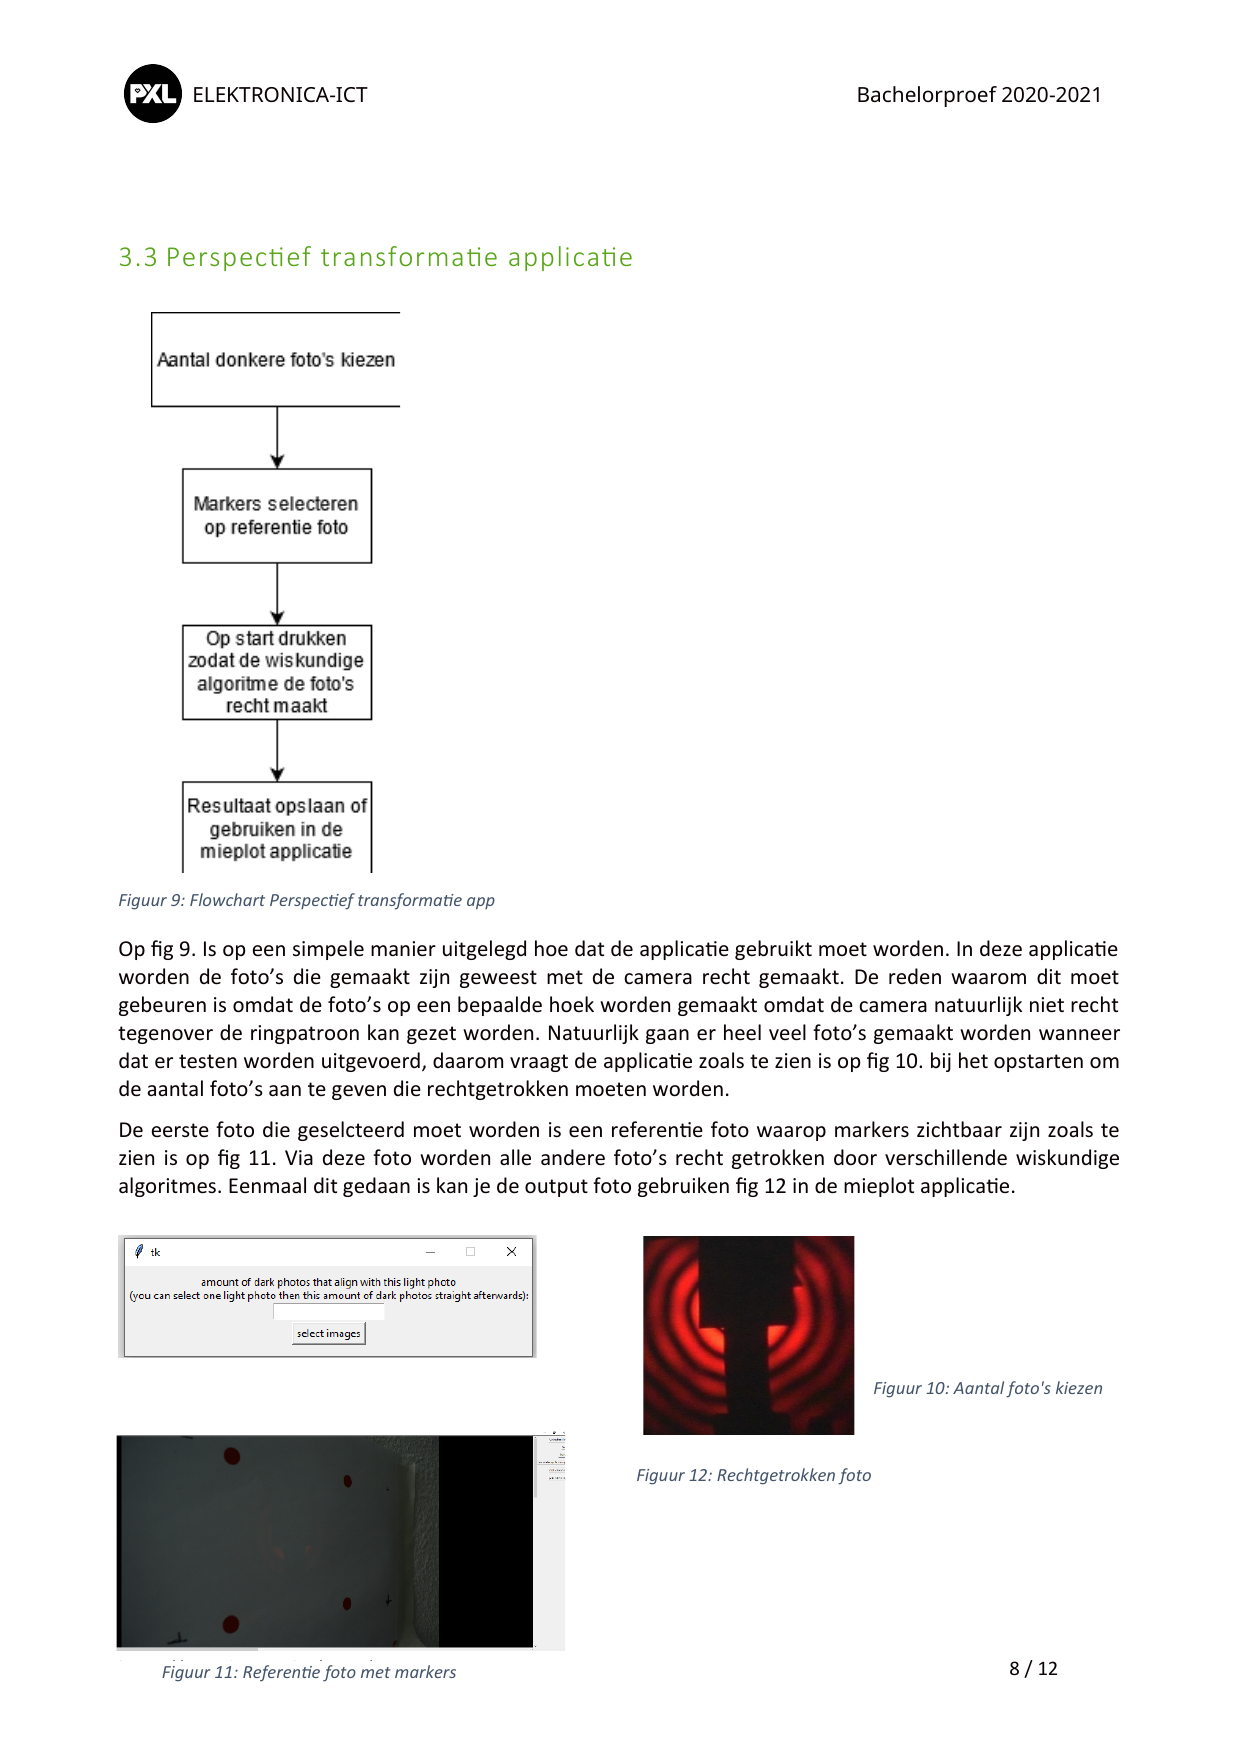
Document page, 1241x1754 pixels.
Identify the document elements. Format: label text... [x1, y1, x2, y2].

text De eerste foto die geselcteerd moet worden is een referentie foto waarop markers zichtbaar zijn zoals te zien is op fig 11. Via deze foto worden alle andere foto’s recht getrokken door verschillende wiskundige algoritmes. Eenmaal dit gedaan is kan je de output foto gebruiken fig 12 in de mieplot applicatie. [118, 1115, 1122, 1199]
picture [118, 59, 188, 129]
text Figuur 10: Aantal foto's kiezen [118, 1377, 1122, 1399]
picture [115, 1430, 565, 1650]
subtitle Perspectief transformatie applicatie [118, 238, 1122, 273]
picture [151, 312, 401, 873]
picture [118, 1235, 537, 1358]
text Op fig 9. Is op een simpele manier uitgelegd hoe dat de applicatie gebruikt moet worden. In deze applicatie worden de foto’s die gemaakt zijn geweest met de camera recht gemaakt. De reden waarom dit moet gebeuren is omdat de foto’s op een bepaalde hoek worden gemaakt omdat de camera natuurlijk niet recht tegenover de ringpatroon kan gezet worden. Natuurlijk gaan er heel veel foto’s gemaakt worden wanneer dat er testen worden uitgevoerd, daarom vraagt de applicatie zoals te zien is op fig 10. bij het opstarten om de aantal foto’s aan te geven die rechtgetrokken moeten worden. [118, 934, 1122, 1102]
